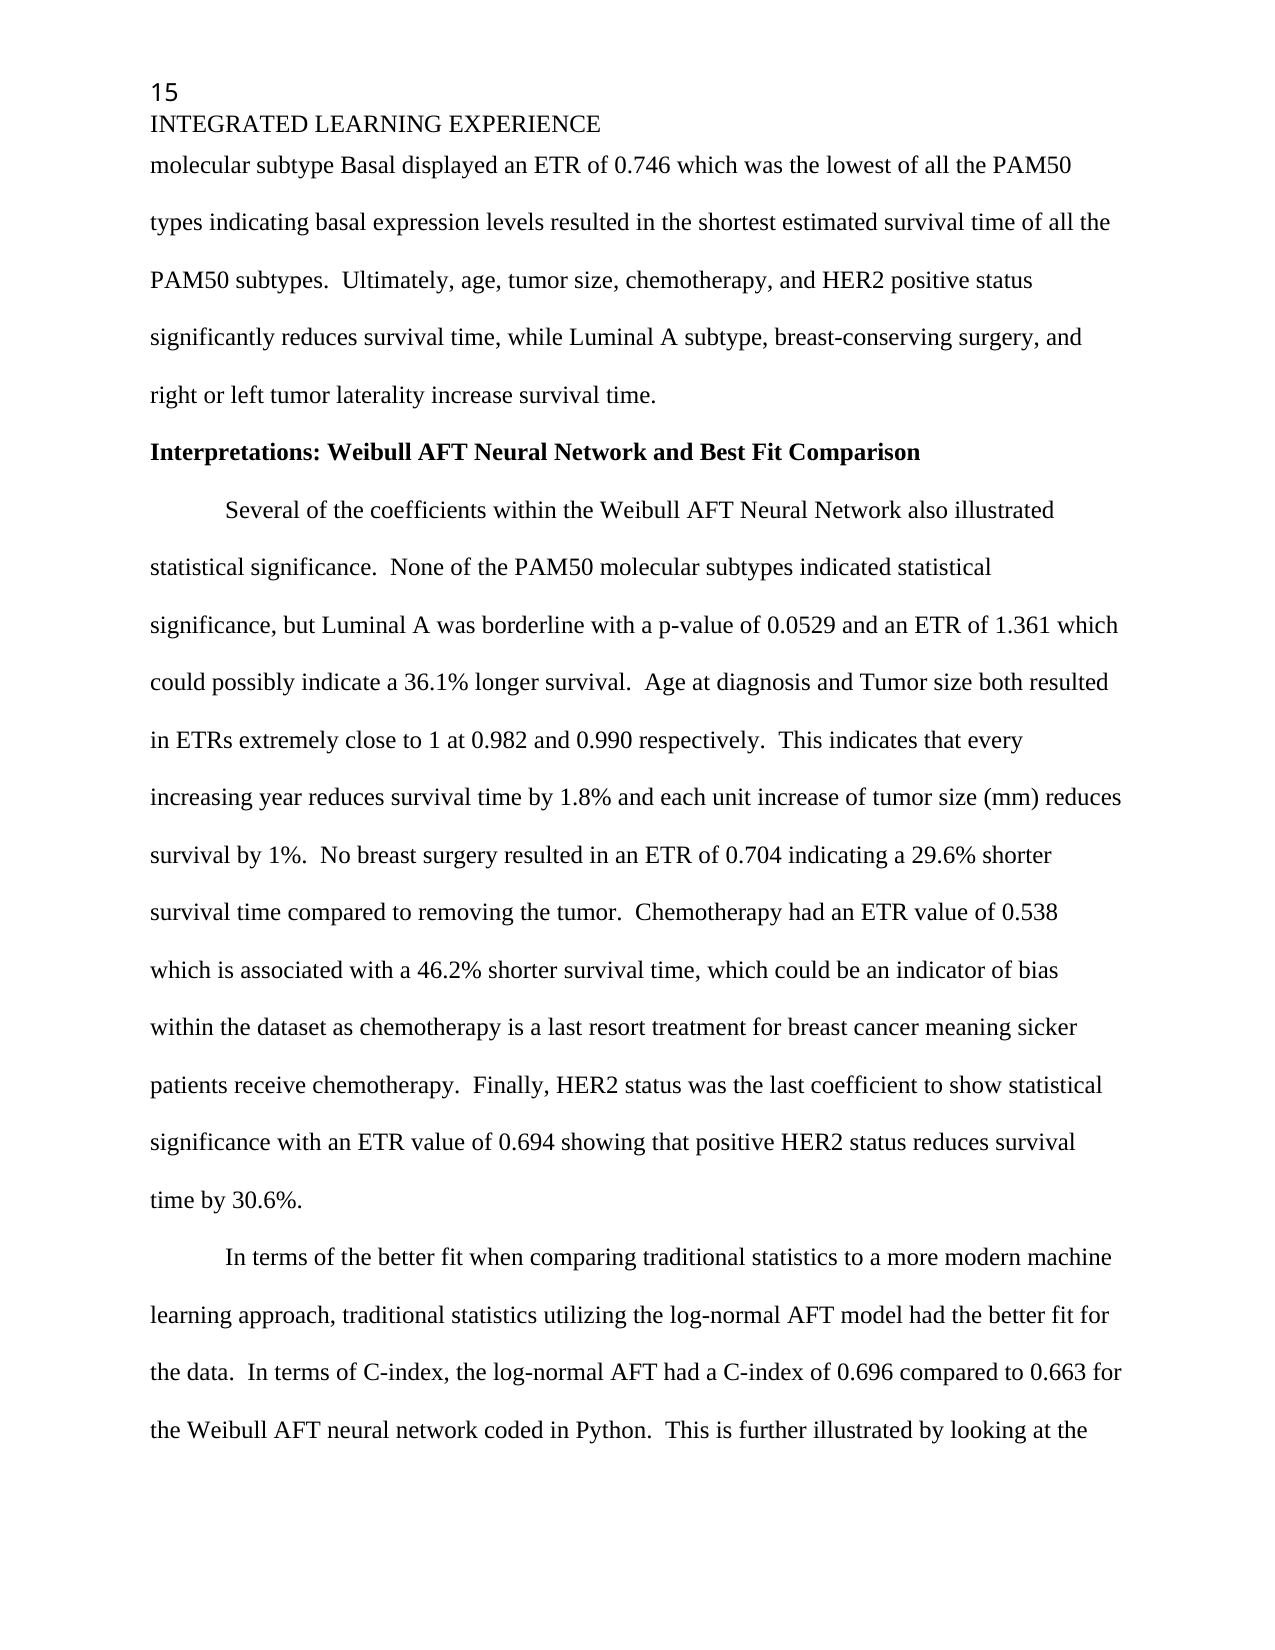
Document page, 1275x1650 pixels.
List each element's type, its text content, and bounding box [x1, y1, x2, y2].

text Interpretations: Weibull AFT Neural Network and Best Fit Comparison [150, 437, 1125, 466]
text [150, 150, 1125, 409]
text Several of the coefficients within the Weibull AFT Neural Network also illustrated statistical significance. None of the PAM50 molecular subtypes indicated statistical significance, but Luminal A was borderline with a p-value of 0.0529 and an ETR of 1.361 which could possibly indicate a 36.1% longer survival. Age at diagnosis and Tumor size both resulted in ETRs extremely close to 1 at 0.982 and 0.990 respectively. This indicates that every increasing year reduces survival time by 1.8% and each unit increase of tumor size (mm) reduces survival by 1%. No breast surgery resulted in an ETR of 0.704 indicating a 29.6% shorter survival time compared to removing the tumor. Chemotherapy had an ETR value of 0.538 which is associated with a 46.2% shorter survival time, which could be an indicator of bias within the dataset as chemotherapy is a last resort treatment for breast cancer meaning sicker patients receive chemotherapy. Finally, HER2 status was the last coefficient to show statistical significance with an ETR value of 0.694 showing that positive HER2 status reduces survival time by 30.6%. [150, 495, 1125, 1214]
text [150, 1242, 1125, 1444]
